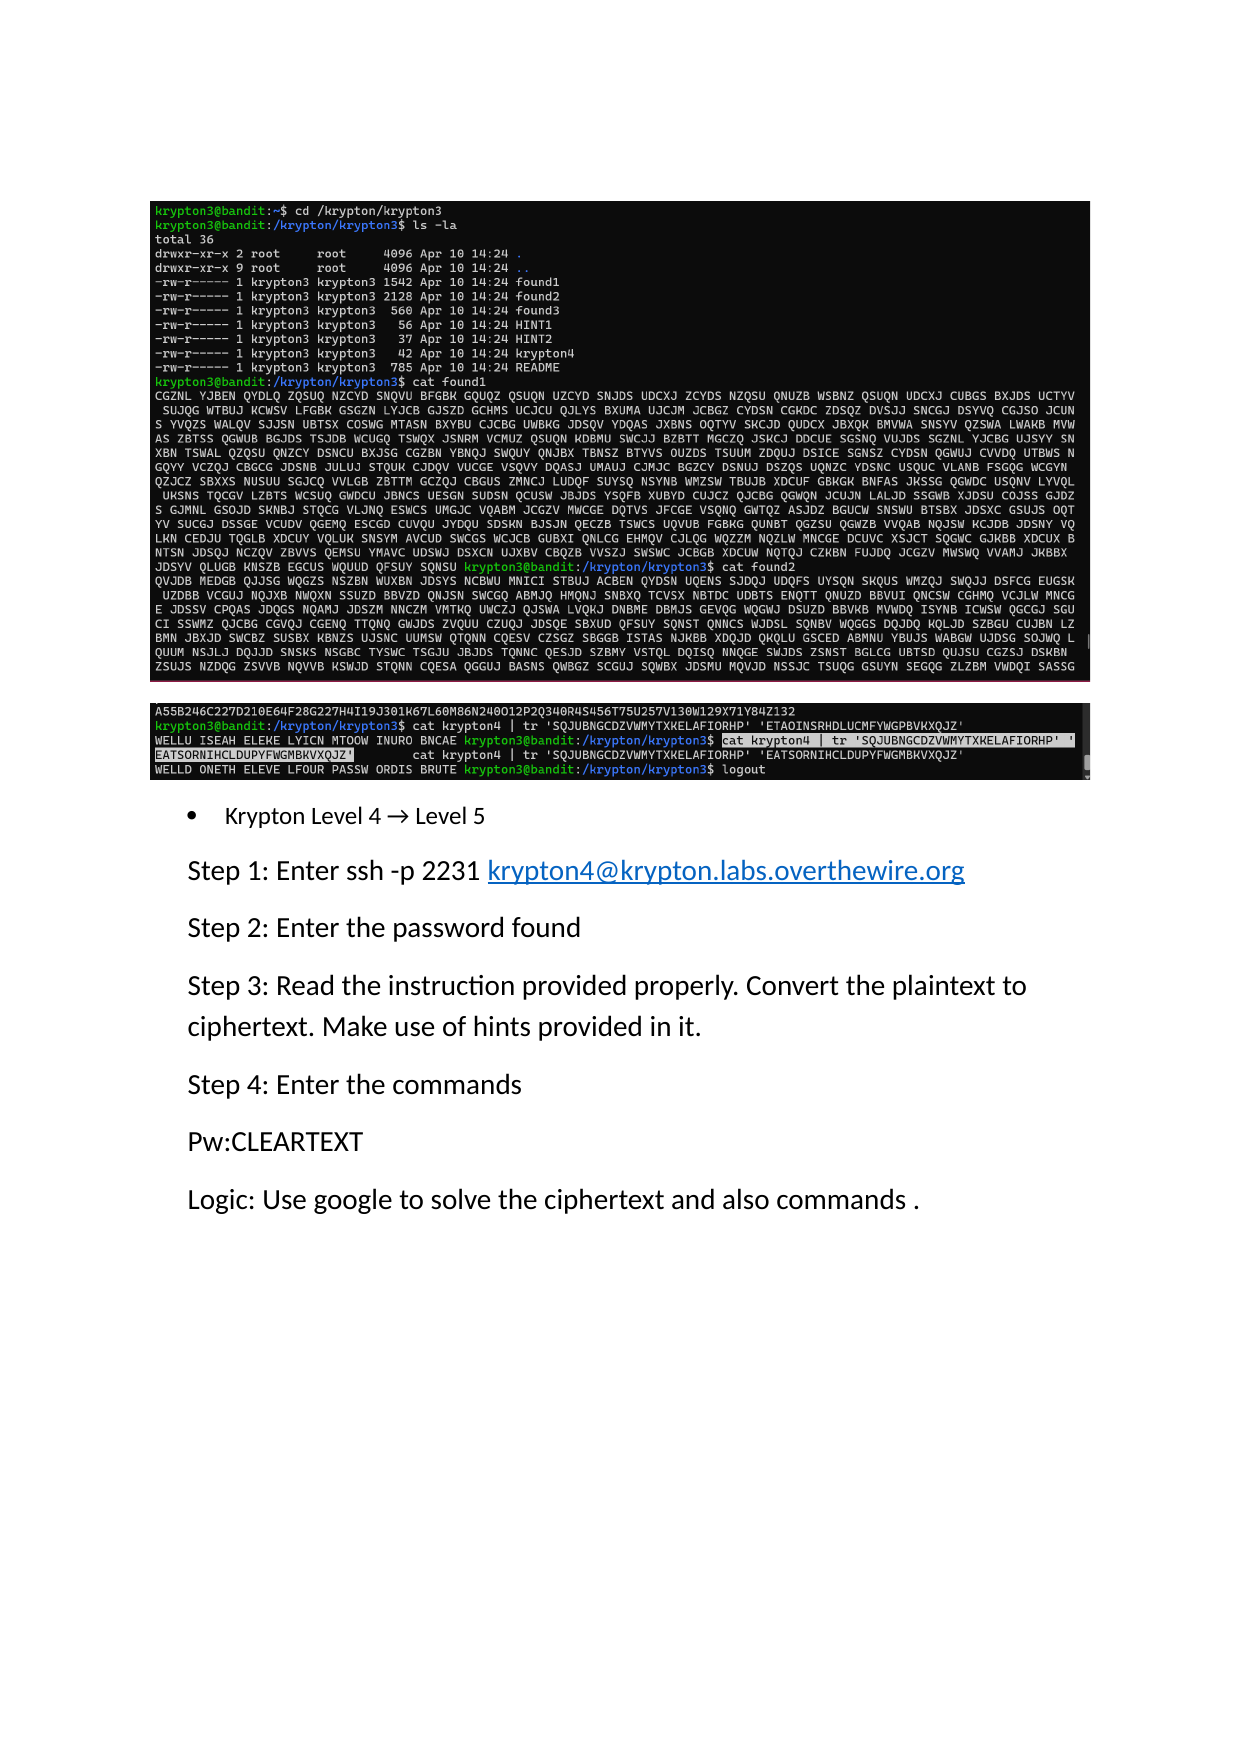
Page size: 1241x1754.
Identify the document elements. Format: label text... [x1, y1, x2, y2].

text Step 4: Enter the commands [187, 1066, 1090, 1101]
picture [150, 201, 1091, 682]
text Step 1: Enter ssh -p 2231 krypton4@krypton.labs.overthewire.org [187, 852, 1090, 888]
picture [150, 703, 1091, 780]
list Krypton Level 4 → Level 5 [187, 800, 1090, 831]
text Pw:CLEARTEXT [187, 1123, 1090, 1159]
text Logic: Use google to solve the ciphertext and also commands . [187, 1181, 1090, 1217]
text Step 2: Enter the password found [187, 909, 1090, 945]
text Step 3: Read the instruction provided properly. Convert the plaintext to ciphertext. Make use of hints provided in it. [187, 967, 1090, 1044]
